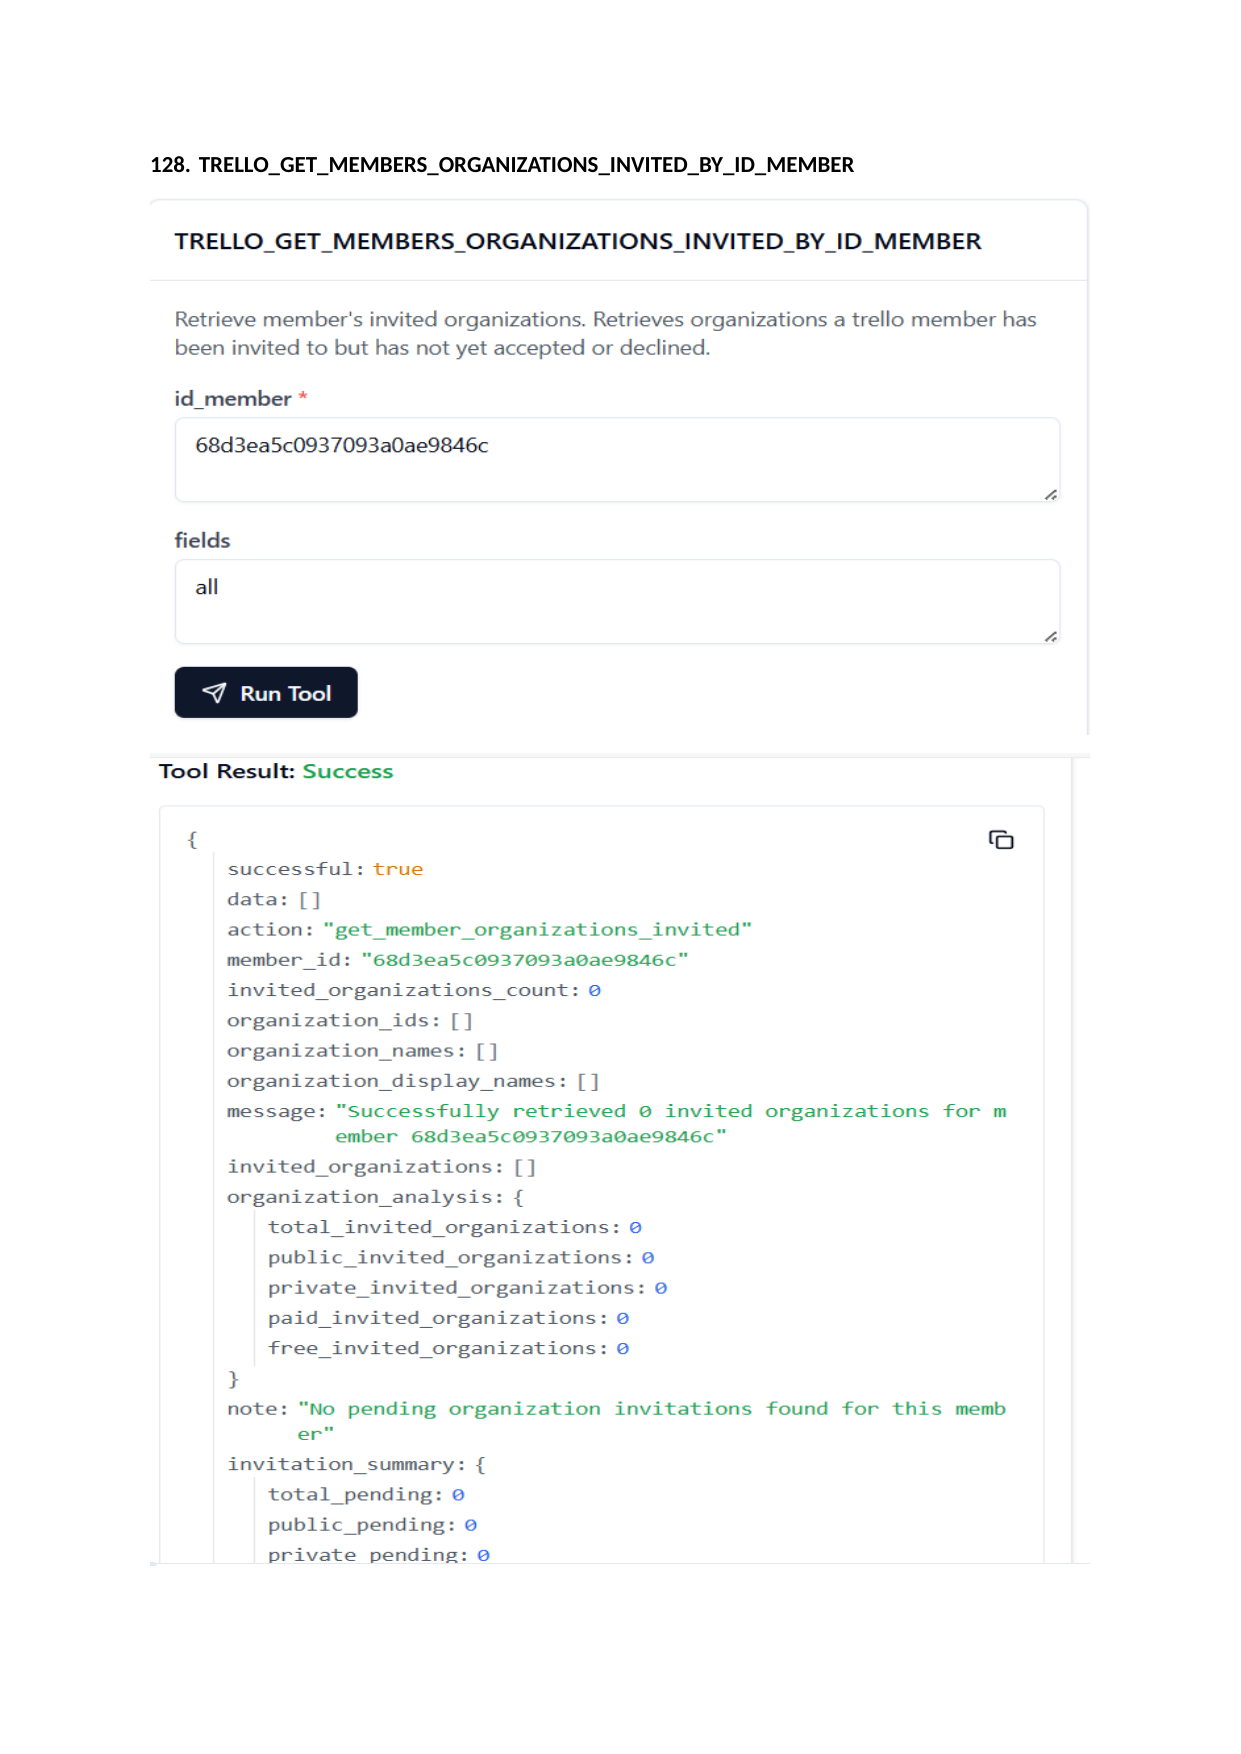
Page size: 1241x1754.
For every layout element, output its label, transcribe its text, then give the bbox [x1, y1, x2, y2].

text 128. TRELLO_GET_MEMBERS_ORGANIZATIONS_INVITED_BY_ID_MEMBER [150, 150, 1090, 178]
picture [150, 197, 1091, 735]
picture [150, 753, 1090, 1566]
